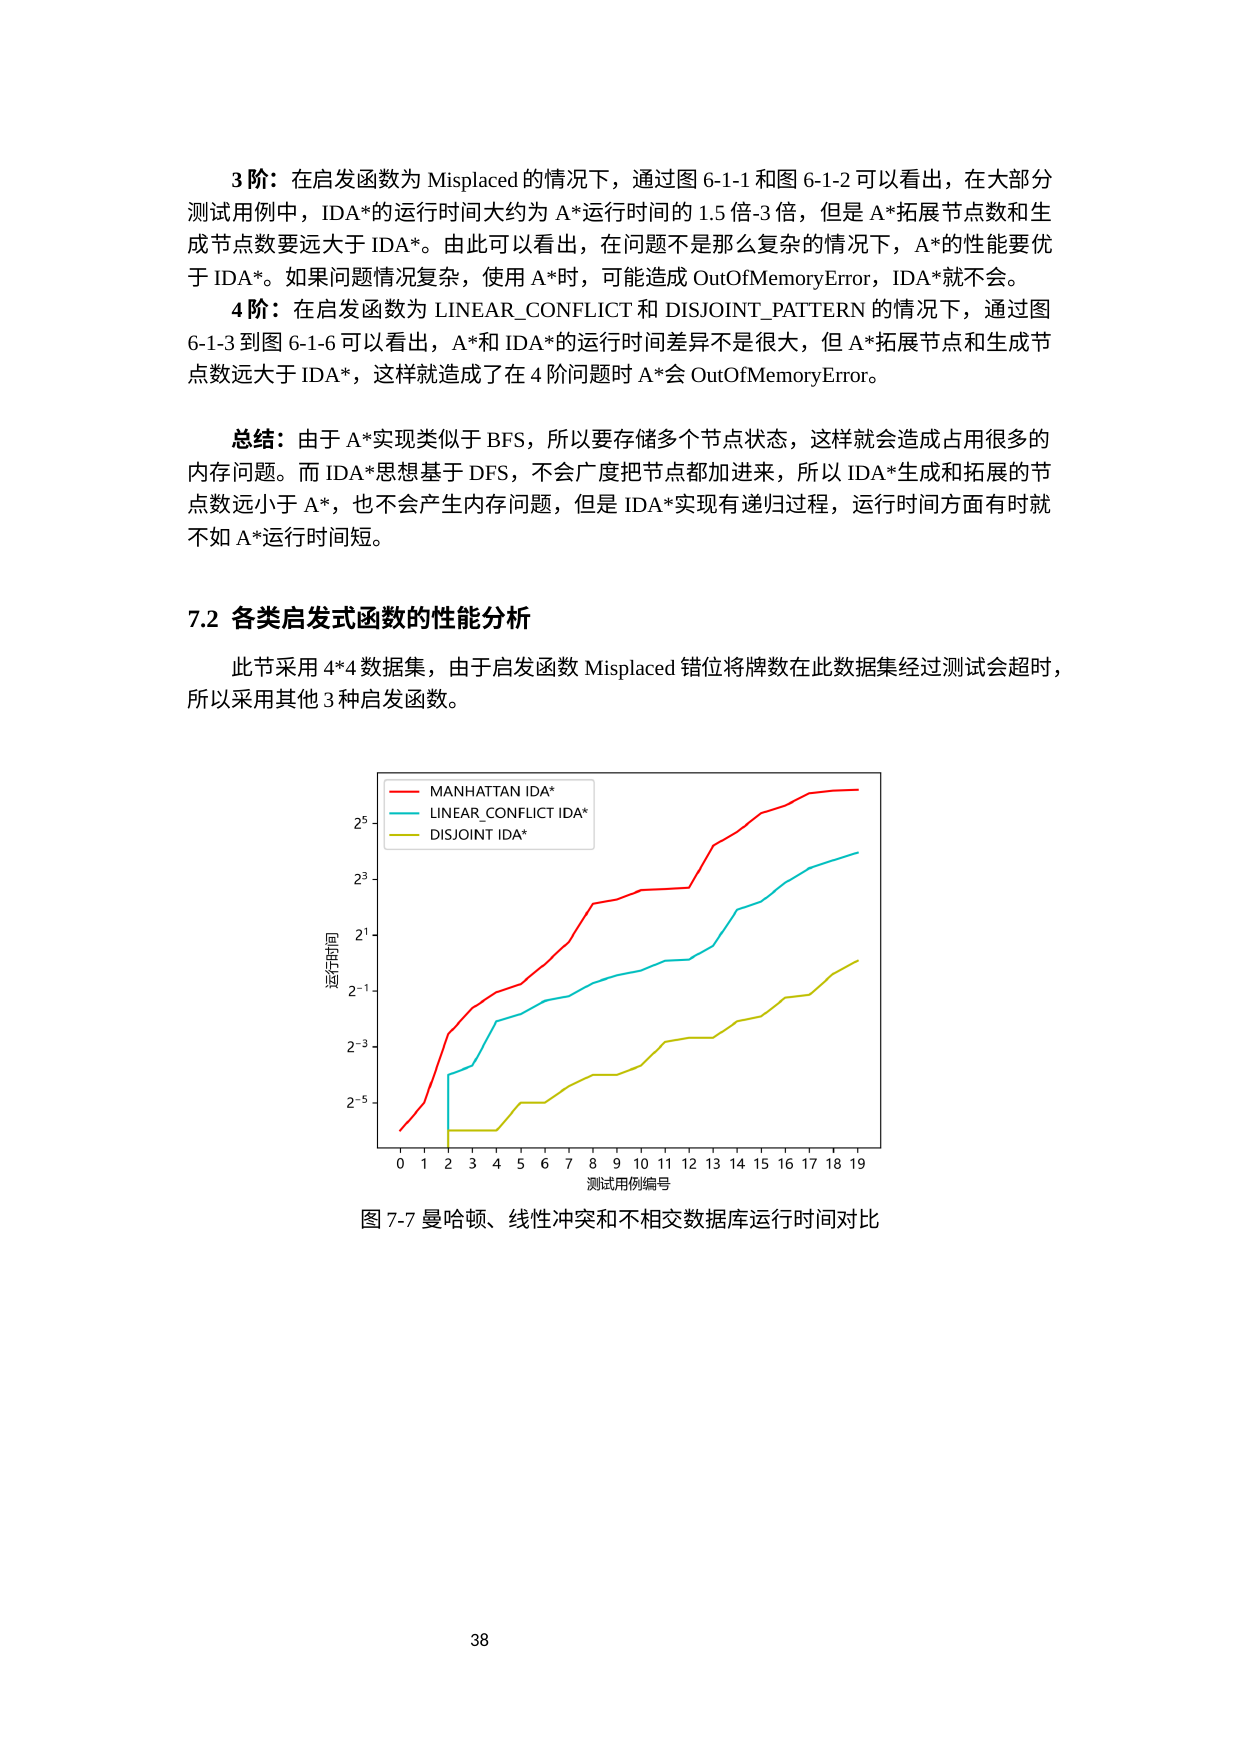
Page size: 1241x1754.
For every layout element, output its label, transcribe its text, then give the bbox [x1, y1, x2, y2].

text 此节采用4*4数据集，由于启发函数Misplaced错位将牌数在此数据集经过测试会超时，所以采用其他3种启发函数。 [187, 649, 1053, 714]
text 4阶：在启发函数为LINEAR_CONFLICT和DISJOINT_PATTERN的情况下，通过图6-1-3到图6-1-6可以看出，A*和IDA*的运行时间差异不是很大，但A*拓展节点和生成节点数远大于IDA*，这样就造成了在4阶问题时A*会OutOfMemoryError。 [187, 292, 1053, 389]
picture [296, 714, 944, 1201]
list 各类启发式函数的性能分析 [187, 584, 1053, 649]
text 3阶：在启发函数为Misplaced的情况下，通过图6-1-1和图6-1-2可以看出，在大部分测试用例中，IDA*的运行时间大约为A*运行时间的1.5倍-3倍，但是A*拓展节点数和生成节点数要远大于IDA*。由此可以看出，在问题不是那么复杂的情况下，A*的性能要优于IDA*。如果问题情况复杂，使用A*时，可能造成OutOfMemoryError，IDA*就不会。 [187, 162, 1053, 292]
text 图7-7 曼哈顿、线性冲突和不相交数据库运行时间对比 [187, 1202, 1053, 1234]
text 总结：由于A*实现类似于BFS，所以要存储多个节点状态，这样就会造成占用很多的内存问题。而IDA*思想基于DFS，不会广度把节点都加进来，所以IDA*生成和拓展的节点数远小于A*，也不会产生内存问题，但是IDA*实现有递归过程，运行时间方面有时就不如A*运行时间短。 [187, 422, 1053, 552]
